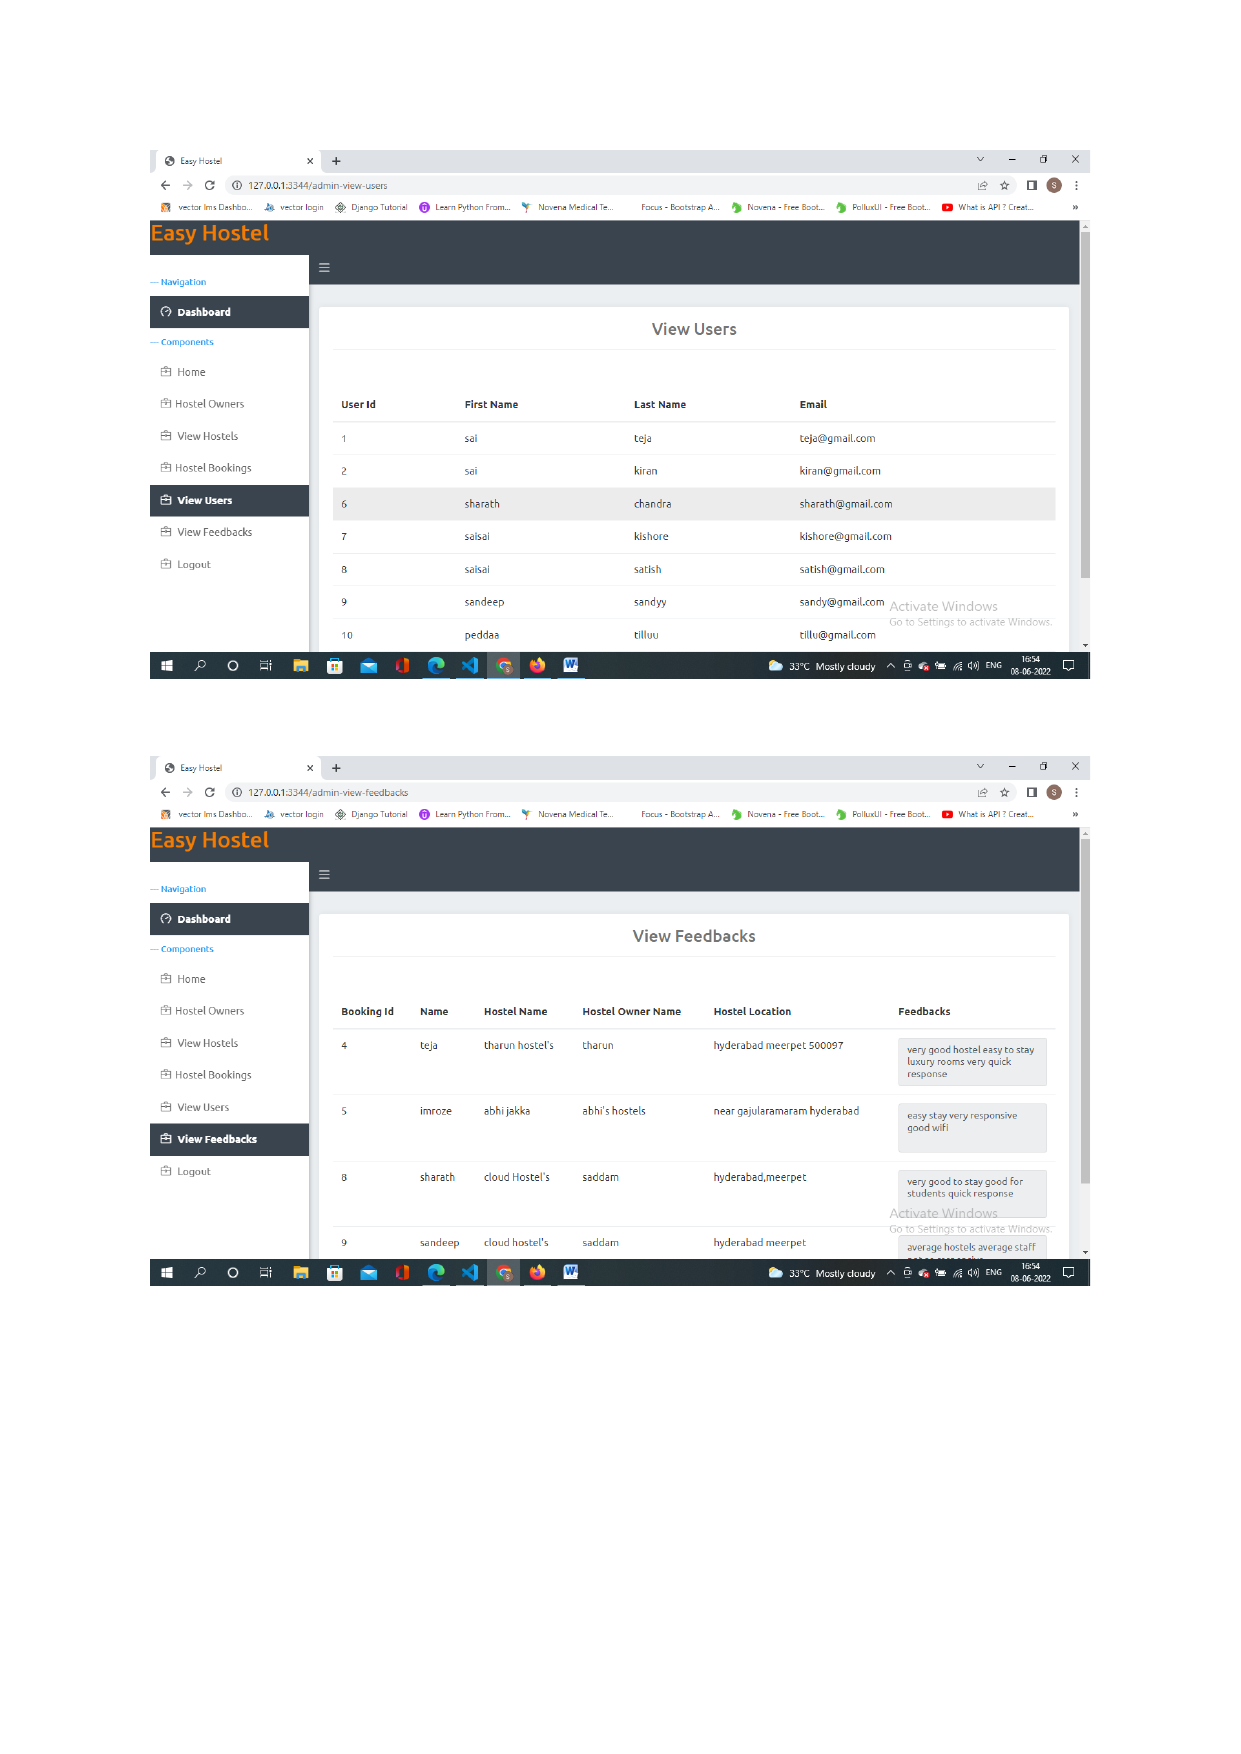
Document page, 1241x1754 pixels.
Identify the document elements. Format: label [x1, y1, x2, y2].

picture [150, 150, 1091, 679]
picture [150, 756, 1091, 1286]
